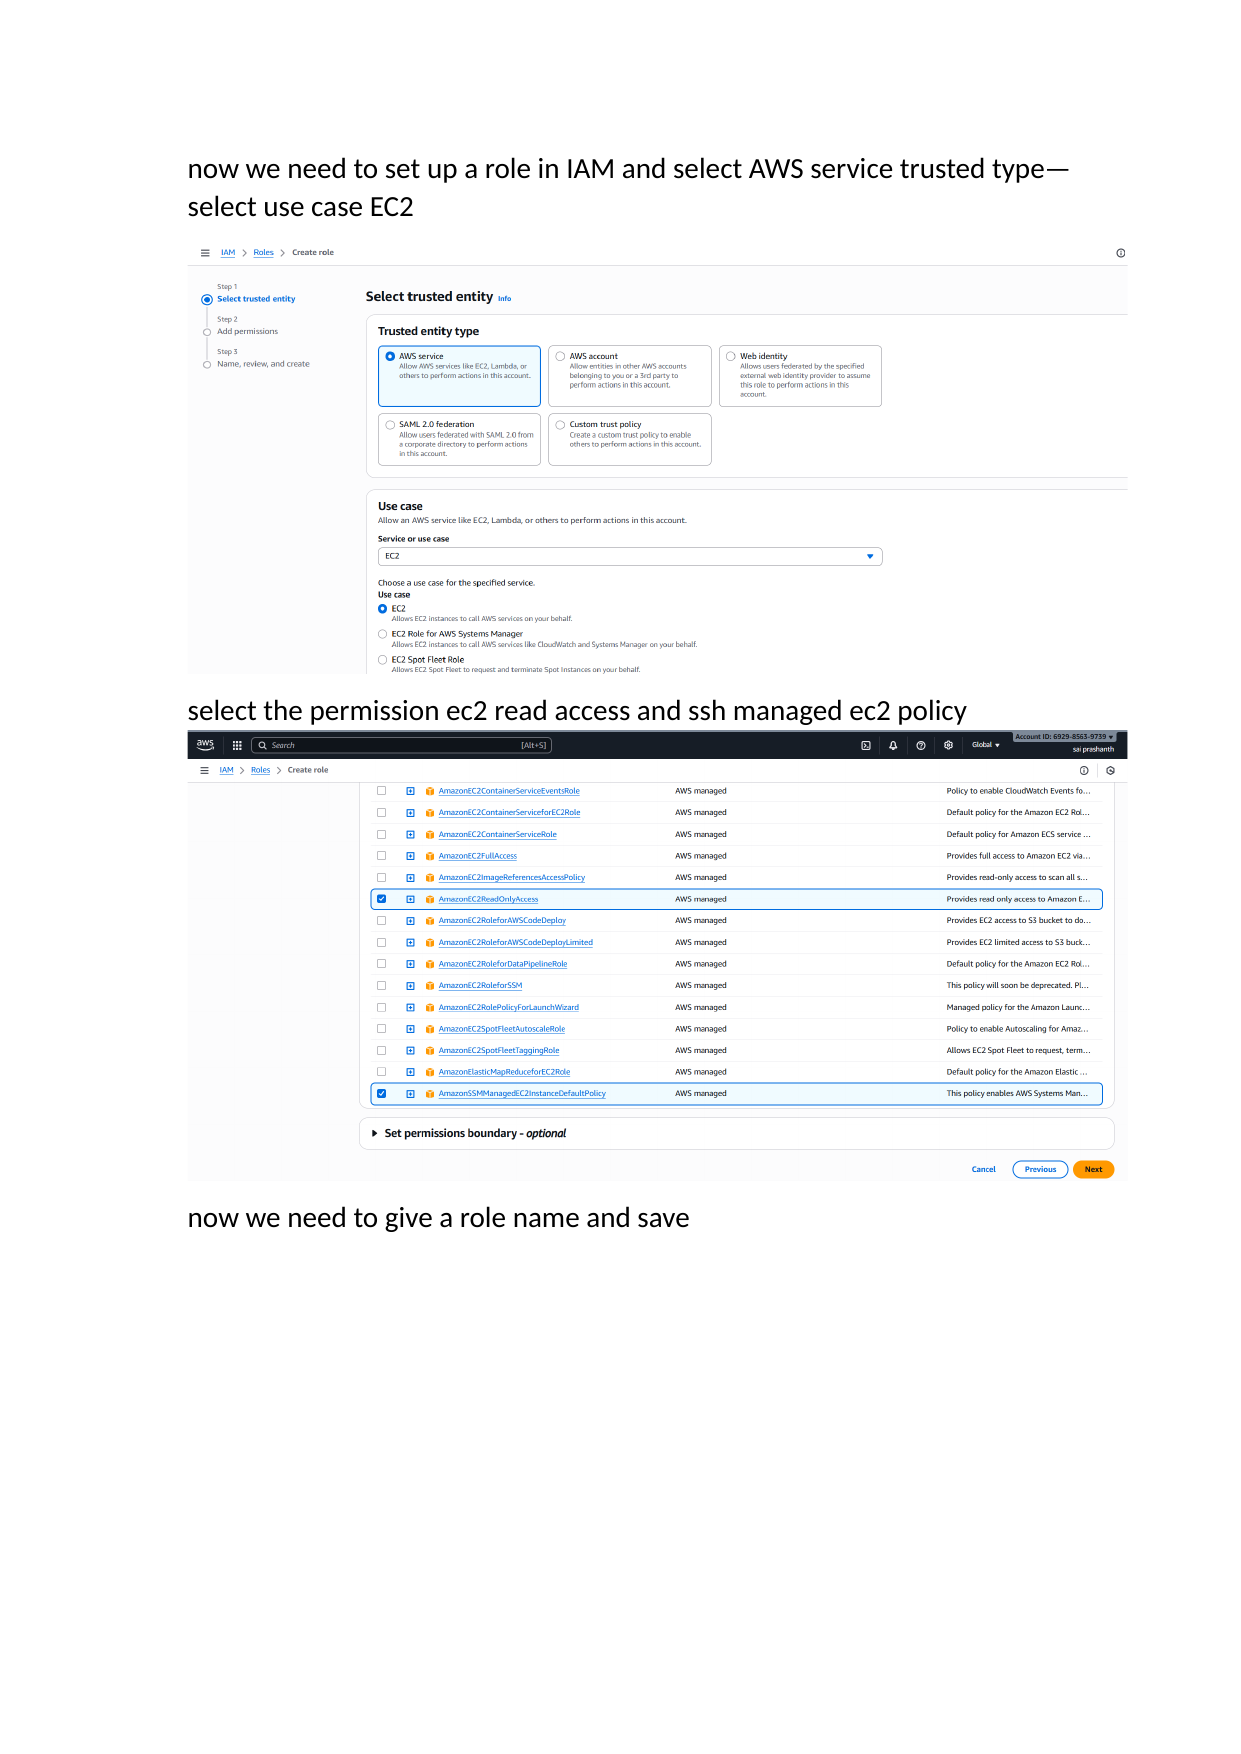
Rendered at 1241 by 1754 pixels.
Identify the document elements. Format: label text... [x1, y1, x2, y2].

picture [187, 730, 1128, 1181]
text select the permission ec2 read access and ssh managed ec2 policy [187, 692, 1090, 730]
text now we need to give a role name and save [187, 1199, 1090, 1235]
text now we need to set up a role in IAM and select AWS service trusted type—select use case EC2 [187, 150, 1090, 224]
picture [187, 243, 1128, 674]
